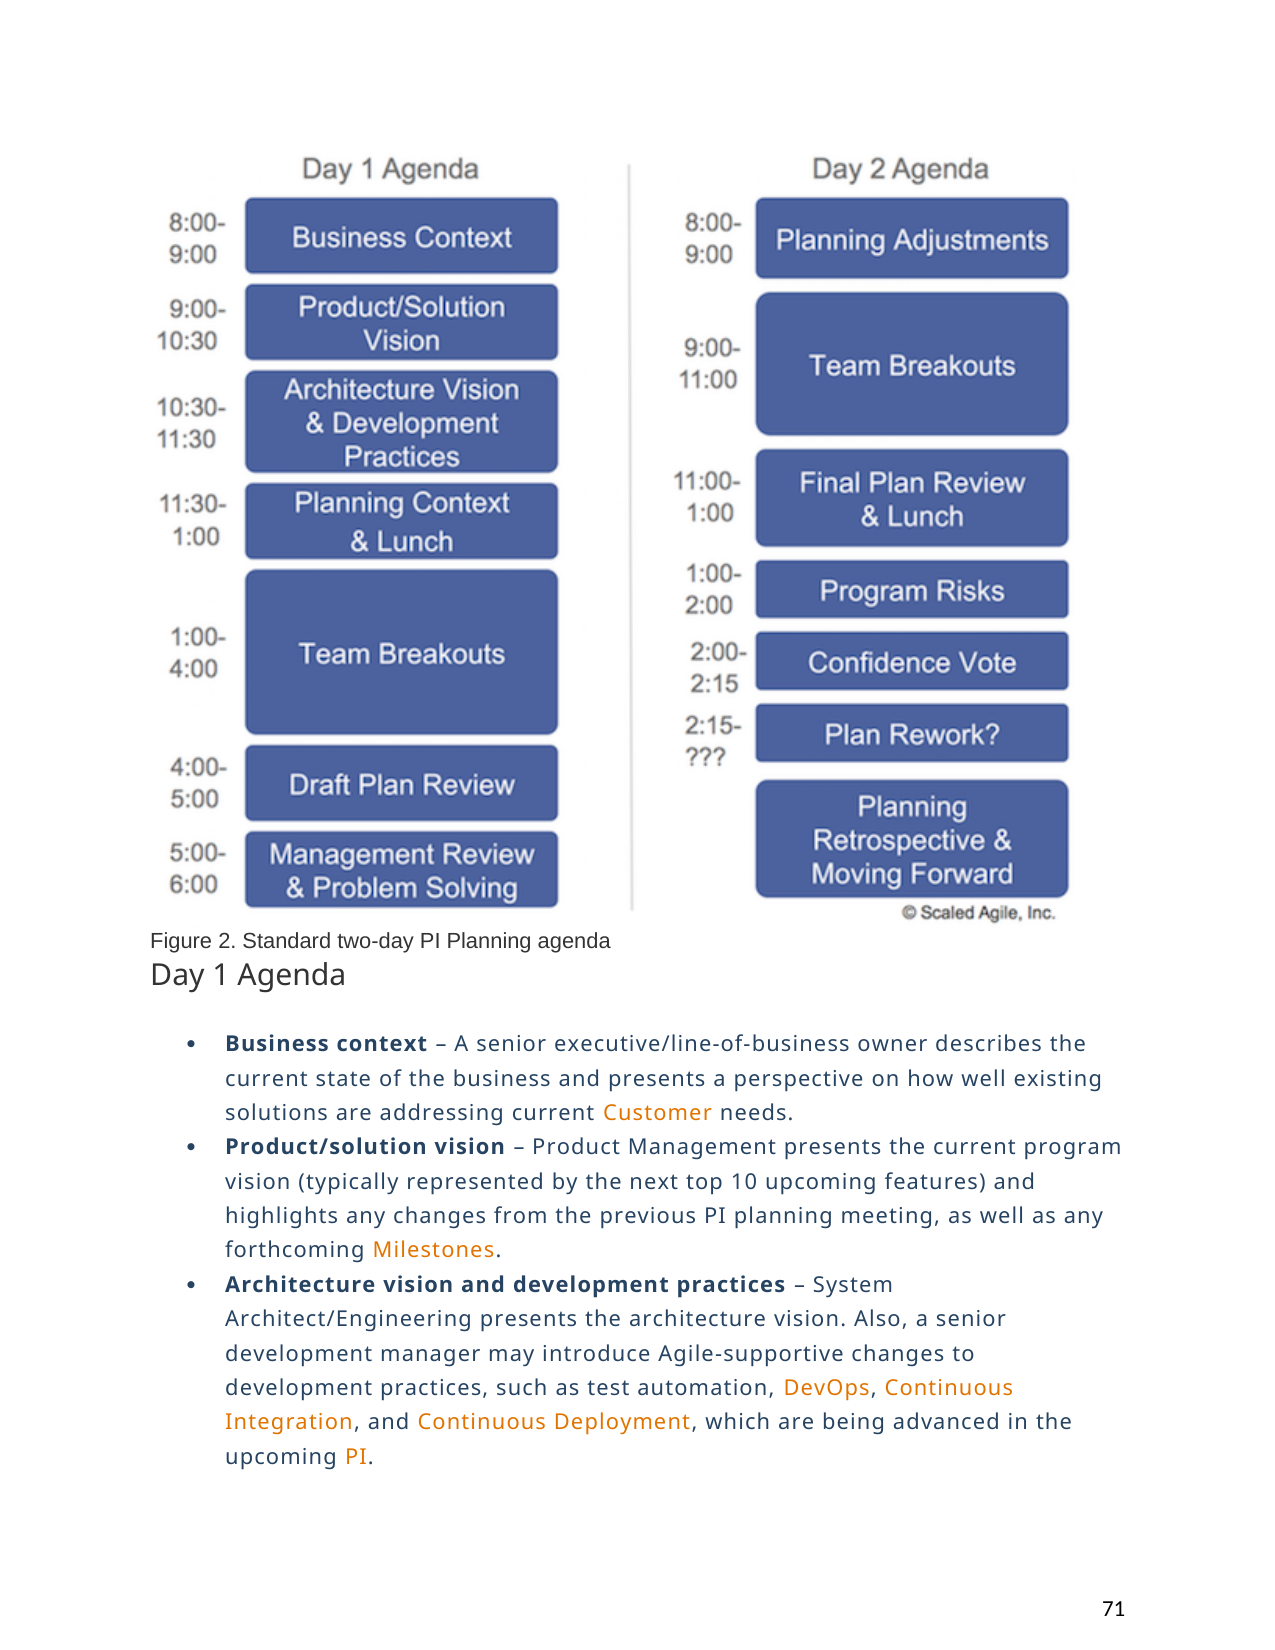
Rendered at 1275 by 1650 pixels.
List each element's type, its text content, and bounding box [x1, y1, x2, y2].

list Business context – A senior executive/line-of-business owner describes the current state of the business and presents a perspective on how well existing solutions are addressing current Customer needs. [187, 1024, 1125, 1127]
text Day 1 Agenda [150, 953, 1125, 994]
list Product/solution vision – Product Management presents the current program vision (typically represented by the next top 10 upcoming features) and highlights any changes from the previous PI planning meeting, as well as any forthcoming Milestones. [187, 1127, 1125, 1264]
list Architecture vision and development practices – System Architect/Engineering presents the architecture vision. Also, a senior development manager may introduce Agile-supportive changes to development practices, such as test automation, DevOps, Continuous Integration, and Continuous Deployment, which are being advanced in the upcoming PI. [187, 1264, 1125, 1471]
picture [150, 150, 1088, 929]
